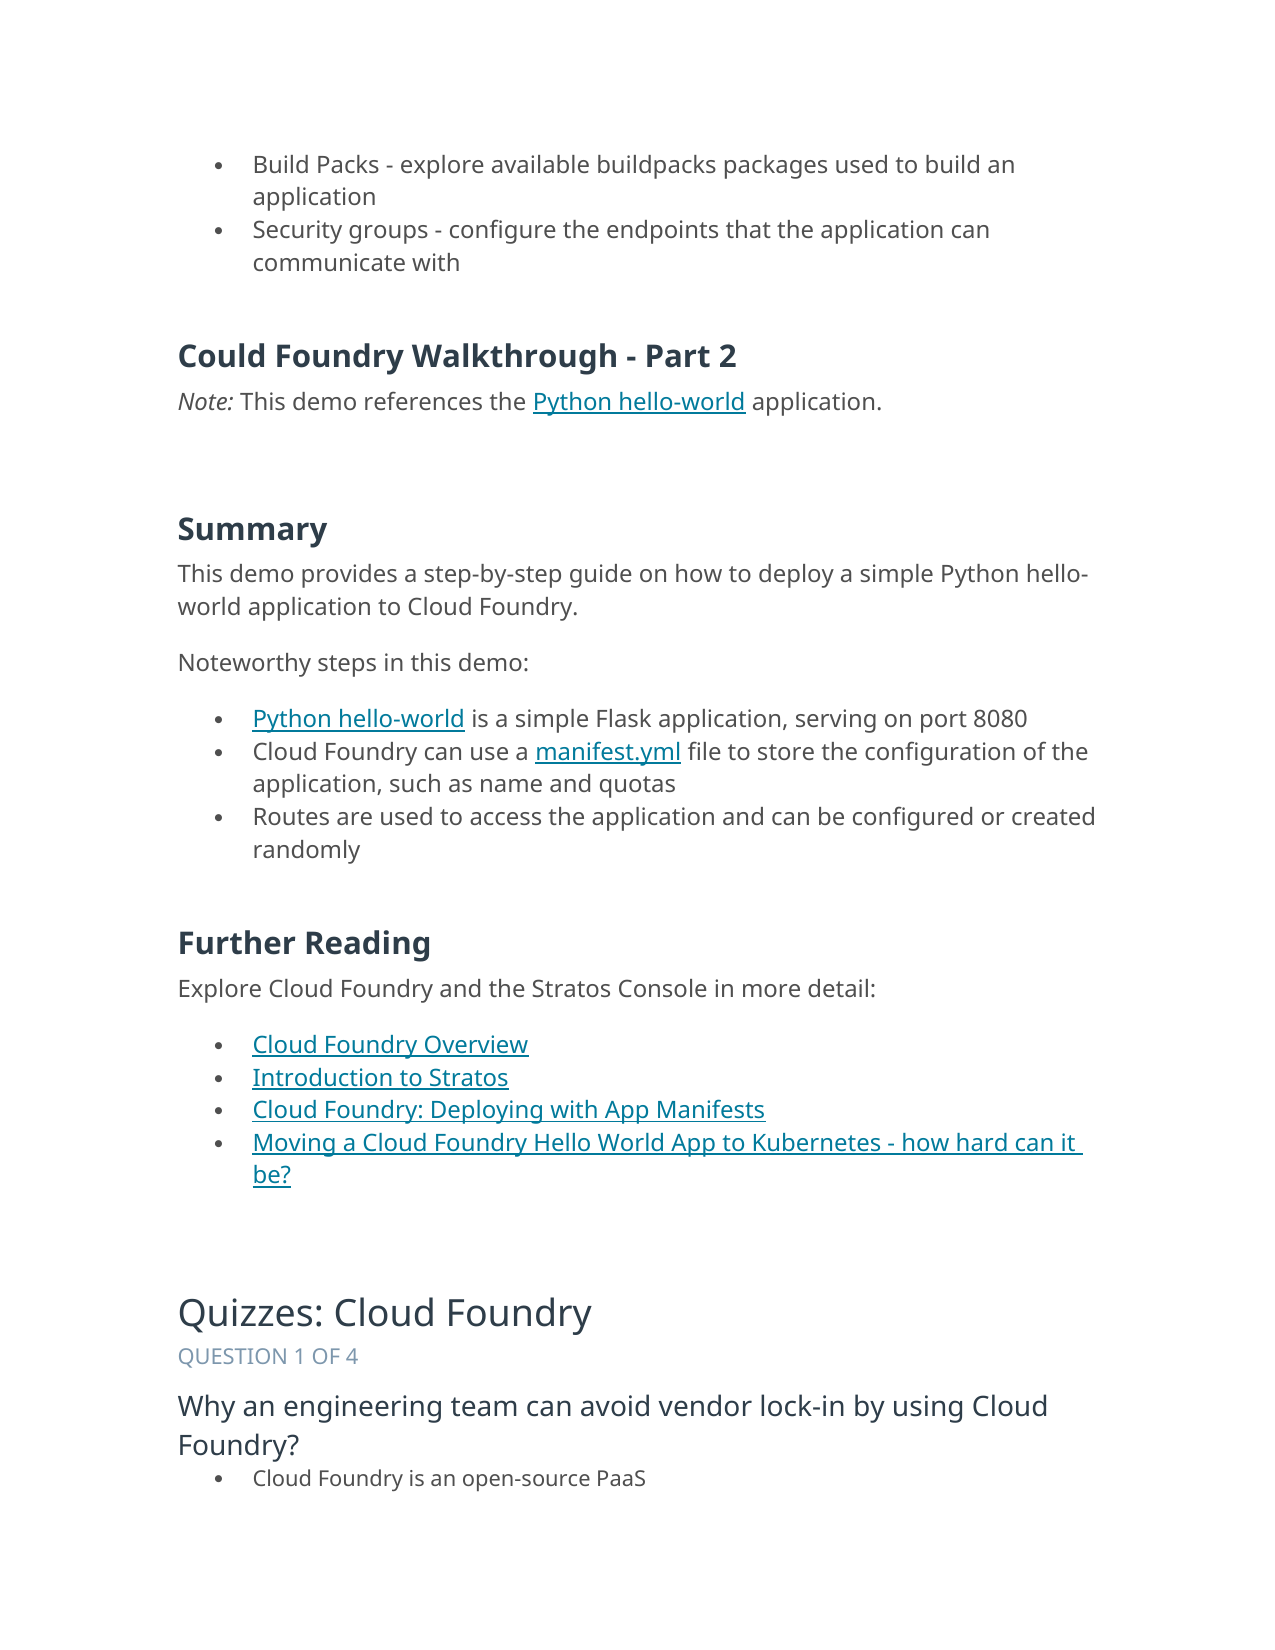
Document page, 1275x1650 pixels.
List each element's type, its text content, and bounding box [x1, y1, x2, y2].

list Build Packs - explore available buildpacks packages used to build an application [215, 148, 1098, 213]
subtitle QUESTION 1 OF 4 [177, 1338, 1098, 1371]
list Python hello-world is a simple Flask application, serving on port 8080 [215, 702, 1098, 734]
list Routes are used to access the application and can be configured or created randomly [215, 800, 1098, 865]
list Cloud Foundry is an open-source PaaS [215, 1463, 1098, 1493]
list Cloud Foundry can use a manifest.yml file to store the configuration of the application, such as name and quotas [215, 734, 1098, 800]
list Moving a Cloud Foundry Hello World App to Kubernetes - how hard can it be? [215, 1126, 1098, 1191]
text Noteworthy steps in this demo: [177, 646, 1098, 678]
list Cloud Foundry: Deploying with App Manifests [215, 1093, 1098, 1126]
subtitle Summary [177, 507, 1098, 549]
subtitle Further Reading [177, 921, 1098, 964]
text Note: This demo references the Python hello-world application. [177, 385, 1098, 417]
list Introduction to Stratos [215, 1060, 1098, 1093]
list Cloud Foundry Overview [215, 1028, 1098, 1060]
subtitle Could Foundry Walkthrough - Part 2 [177, 334, 1098, 377]
text Explore Cloud Foundry and the Stratos Console in more detail: [177, 972, 1098, 1004]
list Security groups - configure the endpoints that the application can communicate with [215, 213, 1098, 278]
text Why an engineering team can avoid vendor lock-in by using Cloud Foundry? [177, 1387, 1098, 1463]
subtitle Quizzes: Cloud Foundry [177, 1287, 1098, 1338]
text This demo provides a step-by-step guide on how to deploy a simple Python hello-world application to Cloud Foundry. [177, 557, 1098, 622]
